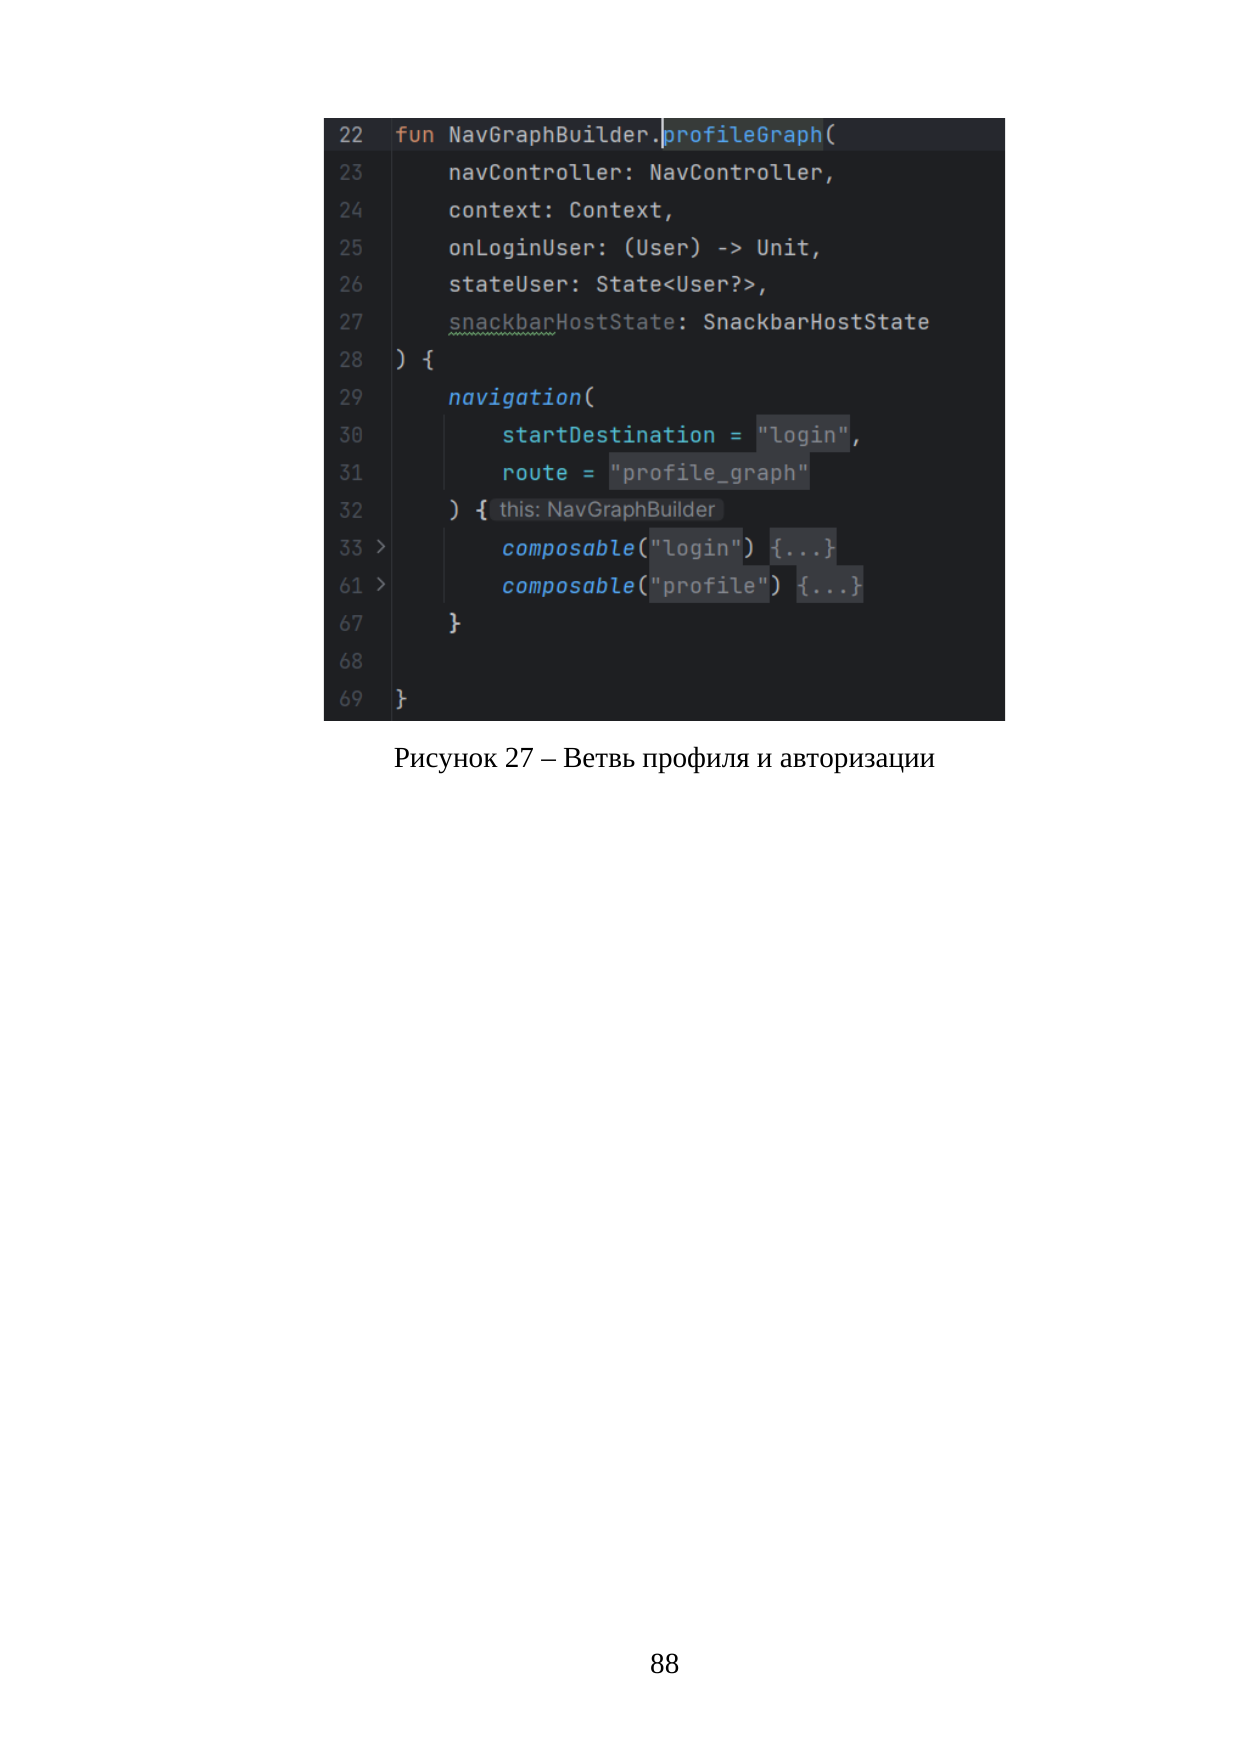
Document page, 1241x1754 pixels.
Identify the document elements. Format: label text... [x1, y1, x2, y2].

picture [323, 118, 1006, 721]
text Рисунок 27 – Ветвь профиля и авторизации [177, 740, 1152, 773]
